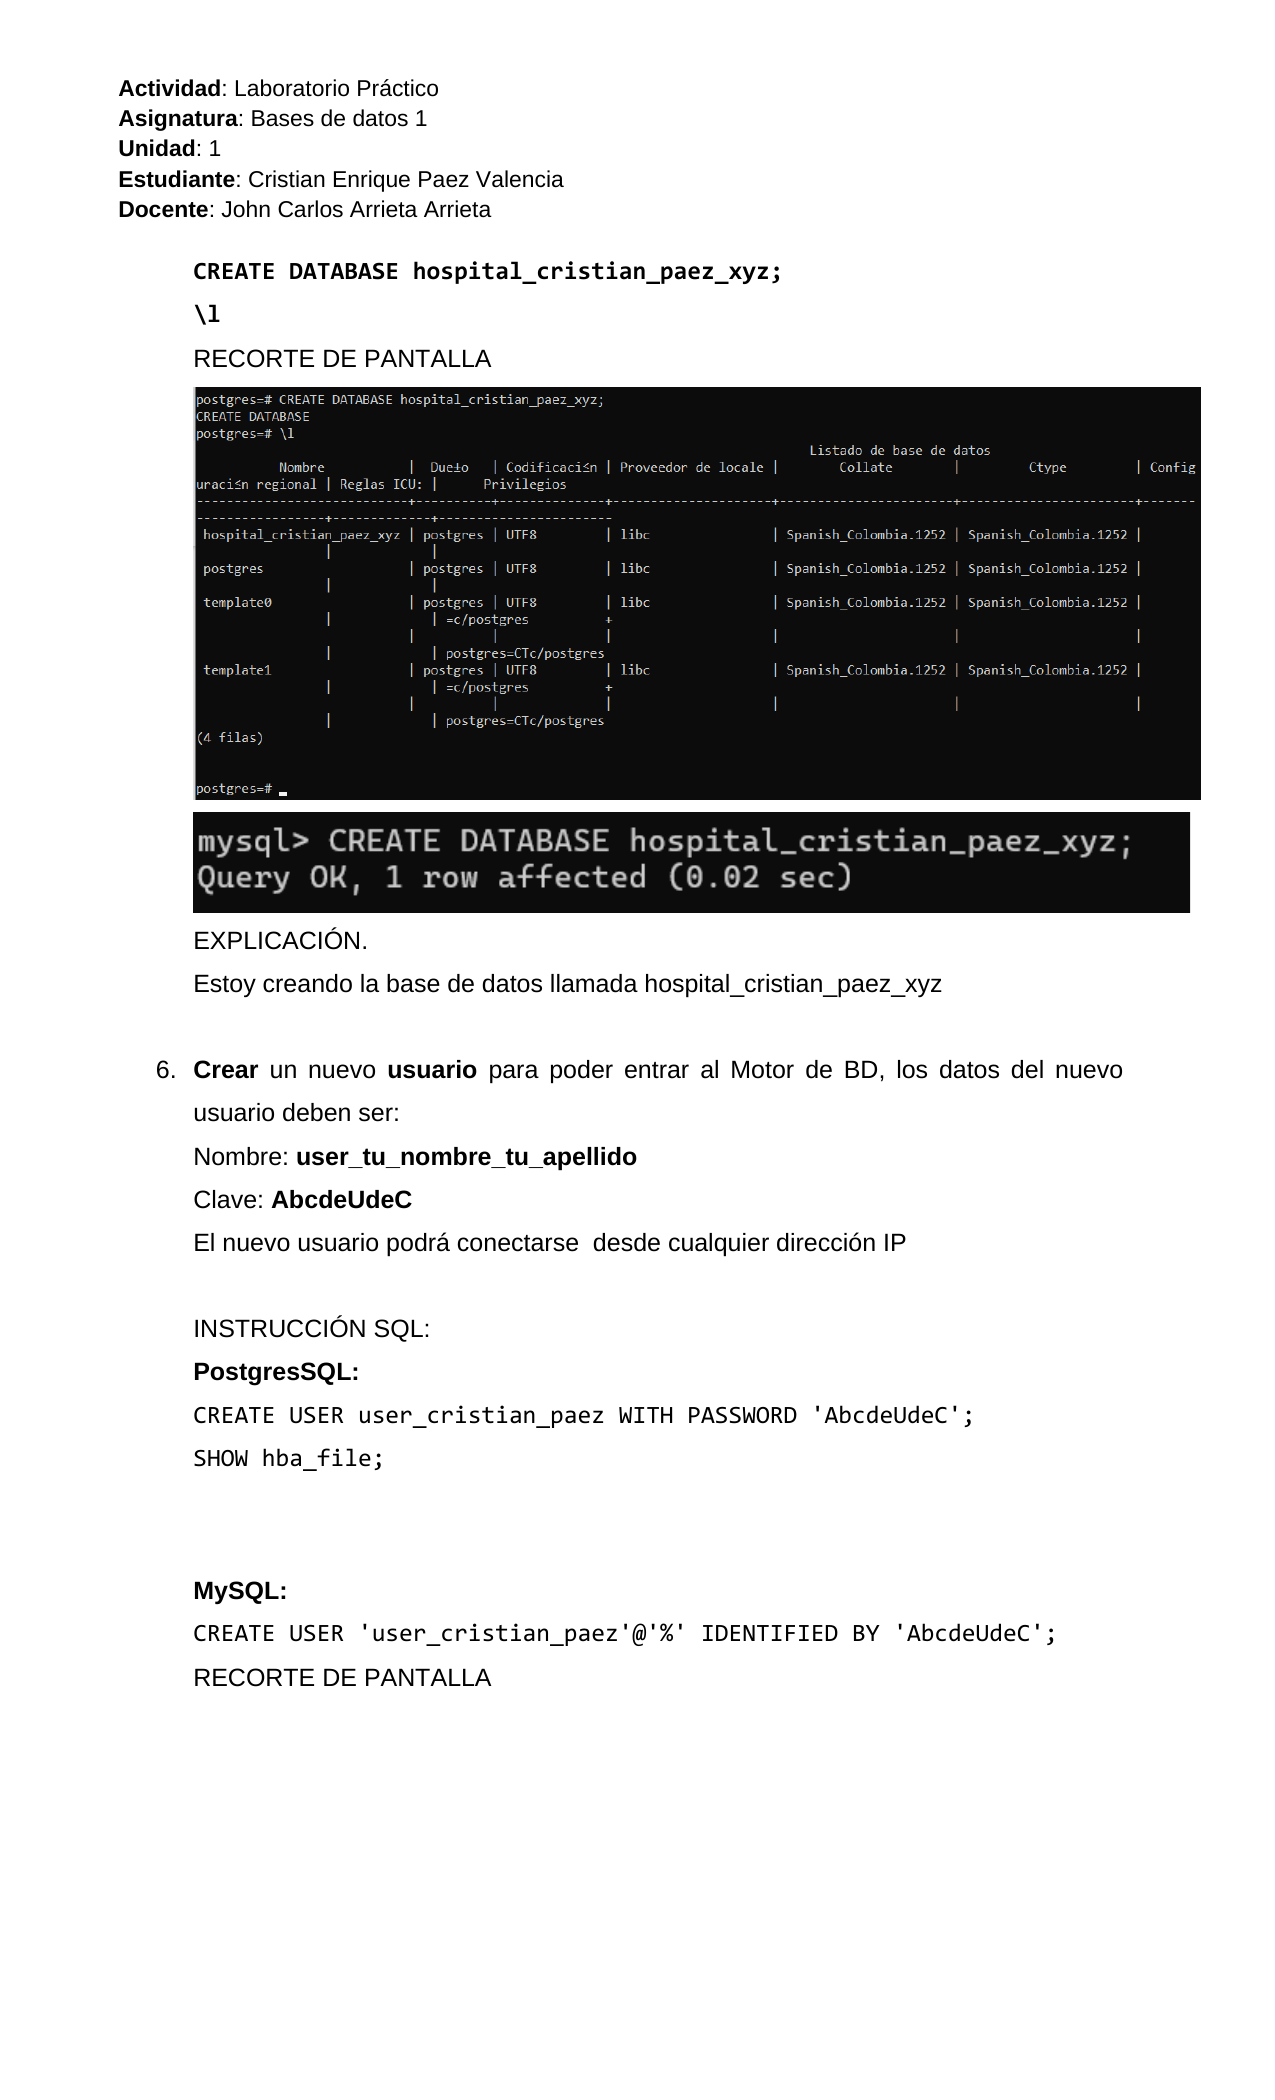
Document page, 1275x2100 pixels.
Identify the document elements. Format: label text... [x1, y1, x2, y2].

text El nuevo usuario podrá conectarse desde cualquier dirección IP [193, 1228, 1125, 1256]
text CREATE USER 'user_cristian_paez'@'%' IDENTIFIED BY 'AbcdeUdeC'; [193, 1619, 1125, 1648]
picture [193, 812, 1191, 913]
text MySQL: [193, 1576, 1125, 1604]
picture [193, 387, 1201, 800]
text SHOW hba_file; [193, 1444, 1125, 1473]
text PostgresSQL: [193, 1357, 1125, 1386]
text CREATE DATABASE hospital_cristian_paez_xyz; [193, 256, 1125, 286]
text Nombre: user_tu_nombre_tu_apellido [193, 1141, 1125, 1170]
list Crear un nuevo usuario para poder entrar al Motor de BD, los datos del nuevo usuario deben ser: [156, 1055, 1125, 1127]
text RECORTE DE PANTALLA [193, 1663, 1125, 1691]
text INSTRUCCIÓN SQL: [193, 1314, 1125, 1343]
text CREATE USER user_cristian_paez WITH PASSWORD 'AbcdeUdeC'; [193, 1400, 1125, 1429]
text \l [193, 300, 1125, 329]
text Estoy creando la base de datos llamada hospital_cristian_paez_xyz [193, 969, 1125, 998]
text Clave: AbcdeUdeC [193, 1184, 1125, 1213]
text EXPLICACIÓN. [193, 926, 1125, 954]
text RECORTE DE PANTALLA [193, 344, 1125, 373]
